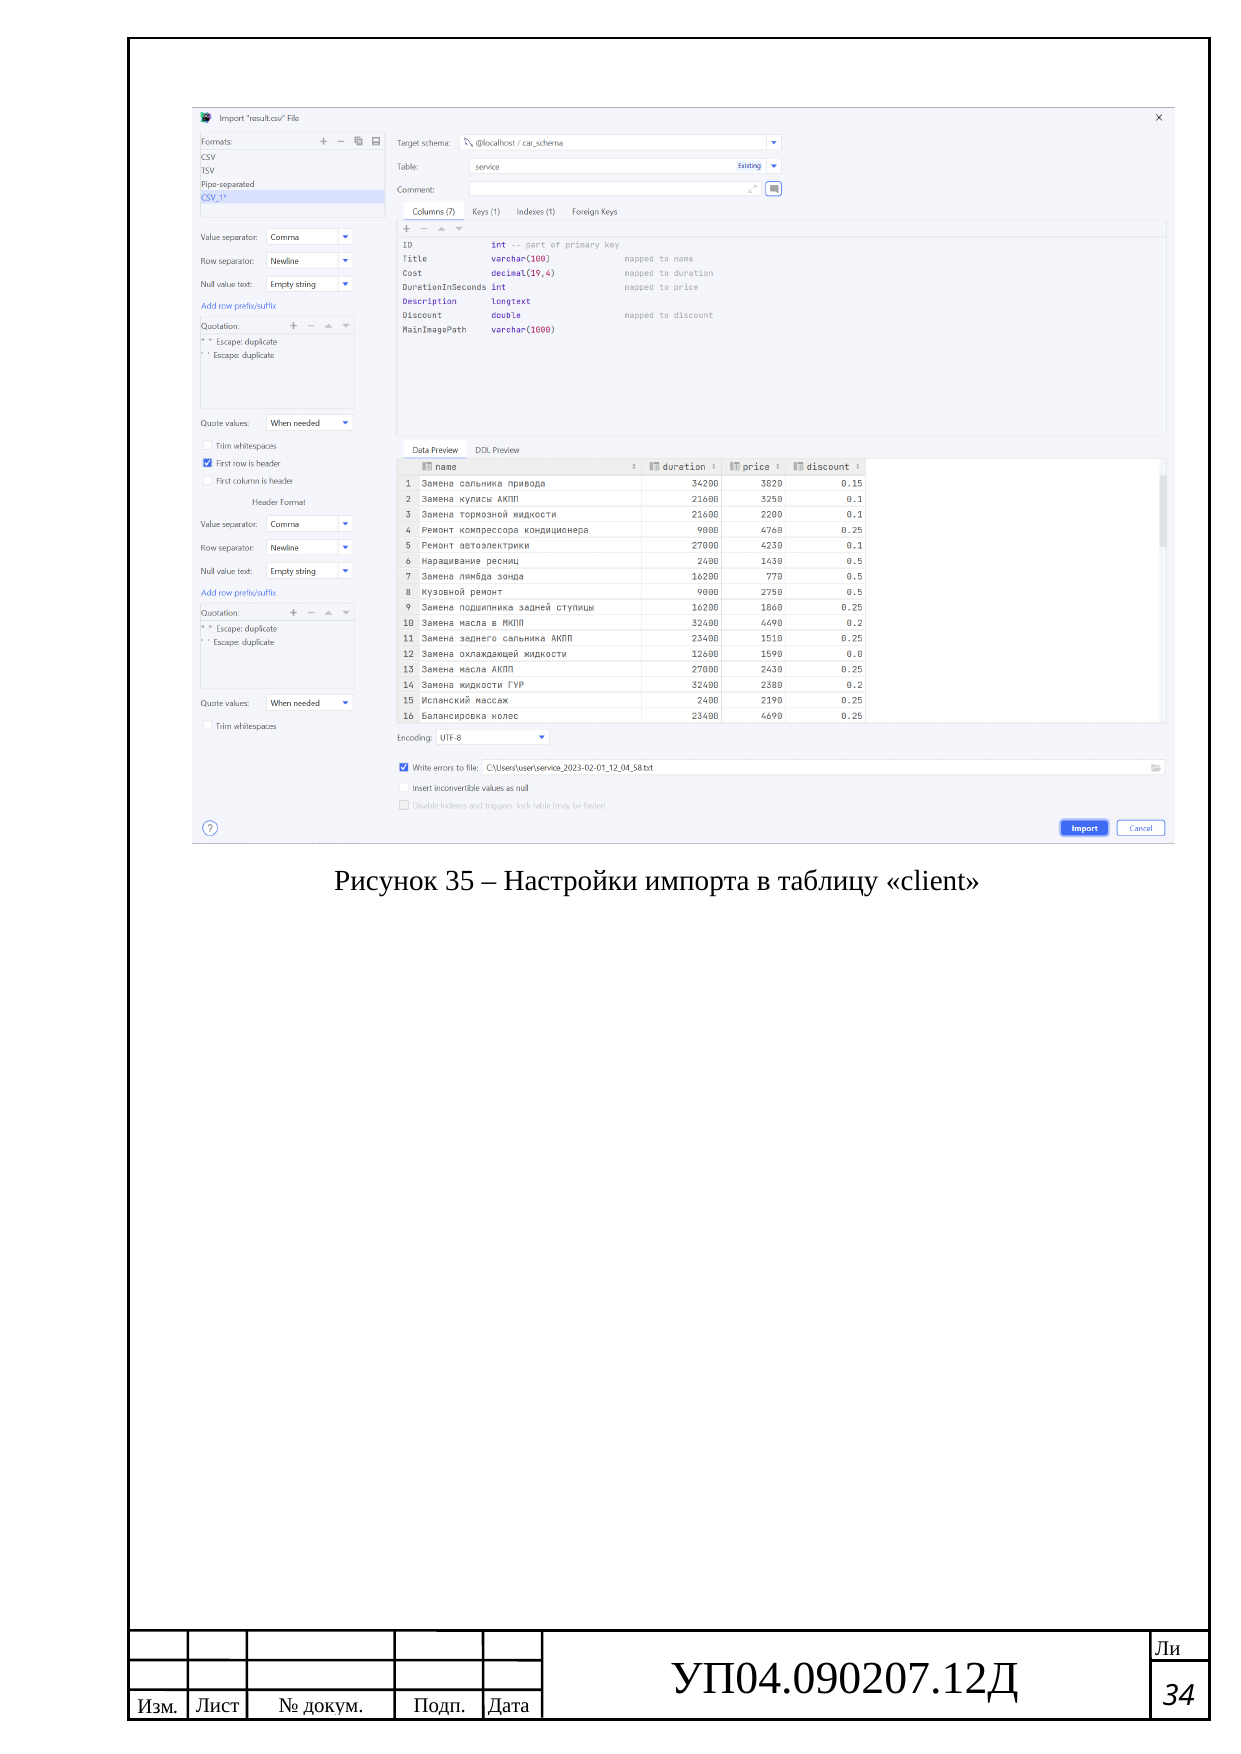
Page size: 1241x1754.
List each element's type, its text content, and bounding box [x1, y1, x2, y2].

picture [192, 107, 1175, 844]
